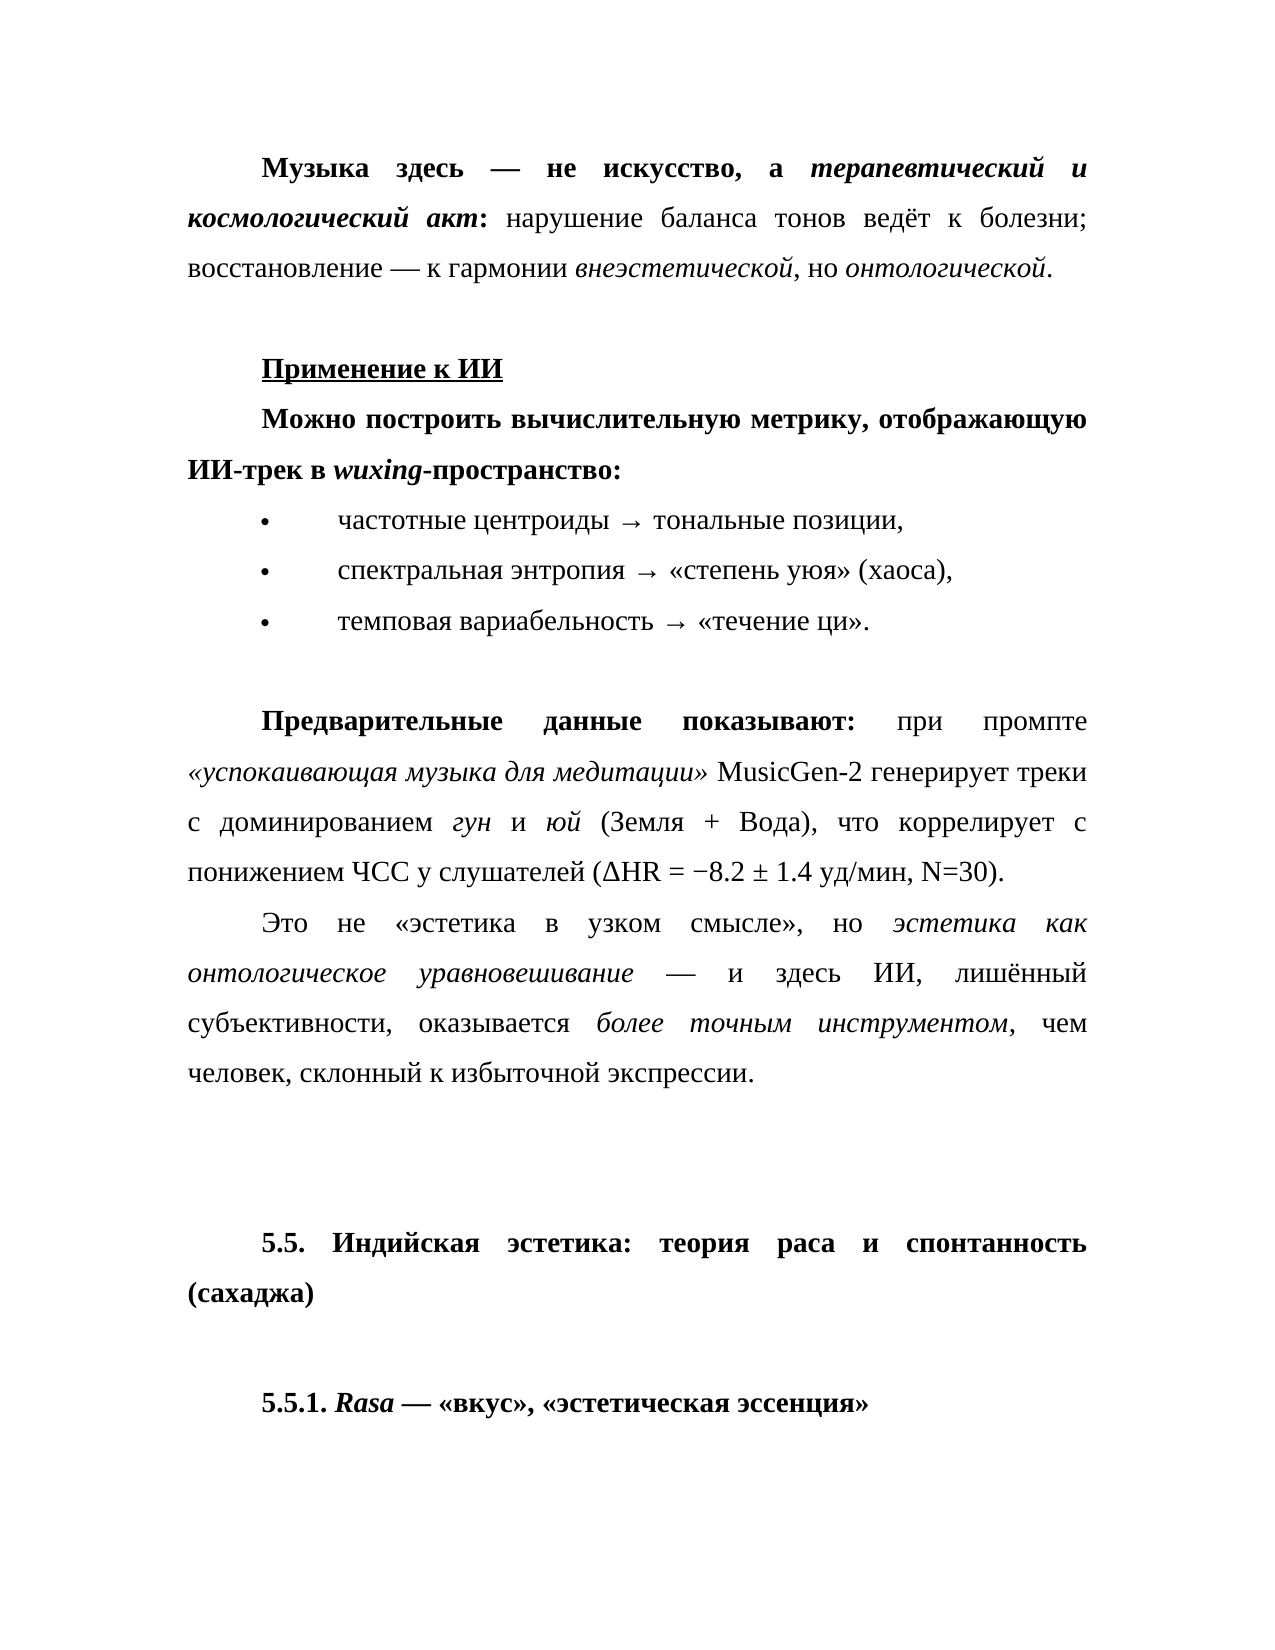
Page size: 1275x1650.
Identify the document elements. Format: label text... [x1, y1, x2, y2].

list темповая вариабельность → «течение ци». [187, 603, 1087, 636]
text 5.5.1. Rasa — «вкус», «эстетическая эссенция» [187, 1385, 1087, 1418]
text Предварительные данные показывают: при промпте «успокаивающая музыка для медитации» MusicGen-2 генерирует треки с доминированием гун и юй (Земля + Вода), что коррелирует с понижением ЧСС у слушателей (ΔHR = −8.2 ± 1.4 уд/мин, N=30). [187, 703, 1087, 888]
subtitle 5.5. Индийская эстетика: теория раса и спонтанность (сахаджа) [187, 1225, 1087, 1308]
text Музыка здесь — не искусство, а терапевтический и космологический акт: нарушение баланса тонов ведёт к болезни; восстановление — к гармонии внеэстетической, но онтологической. [187, 150, 1087, 284]
text Применение к ИИ [187, 351, 1087, 385]
text Можно построить вычислительную метрику, отображающую ИИ-трек в wuxing-пространство: [187, 402, 1087, 485]
list частотные центроиды → тональные позиции, [187, 502, 1087, 536]
text Это не «эстетика в узком смысле», но эстетика как онтологическое уравновешивание — и здесь ИИ, лишённый субъективности, оказывается более точным инструментом, чем человек, склонный к избыточной экспрессии. [187, 905, 1087, 1089]
list спектральная энтропия → «степень уюя» (хаоса), [187, 552, 1087, 586]
